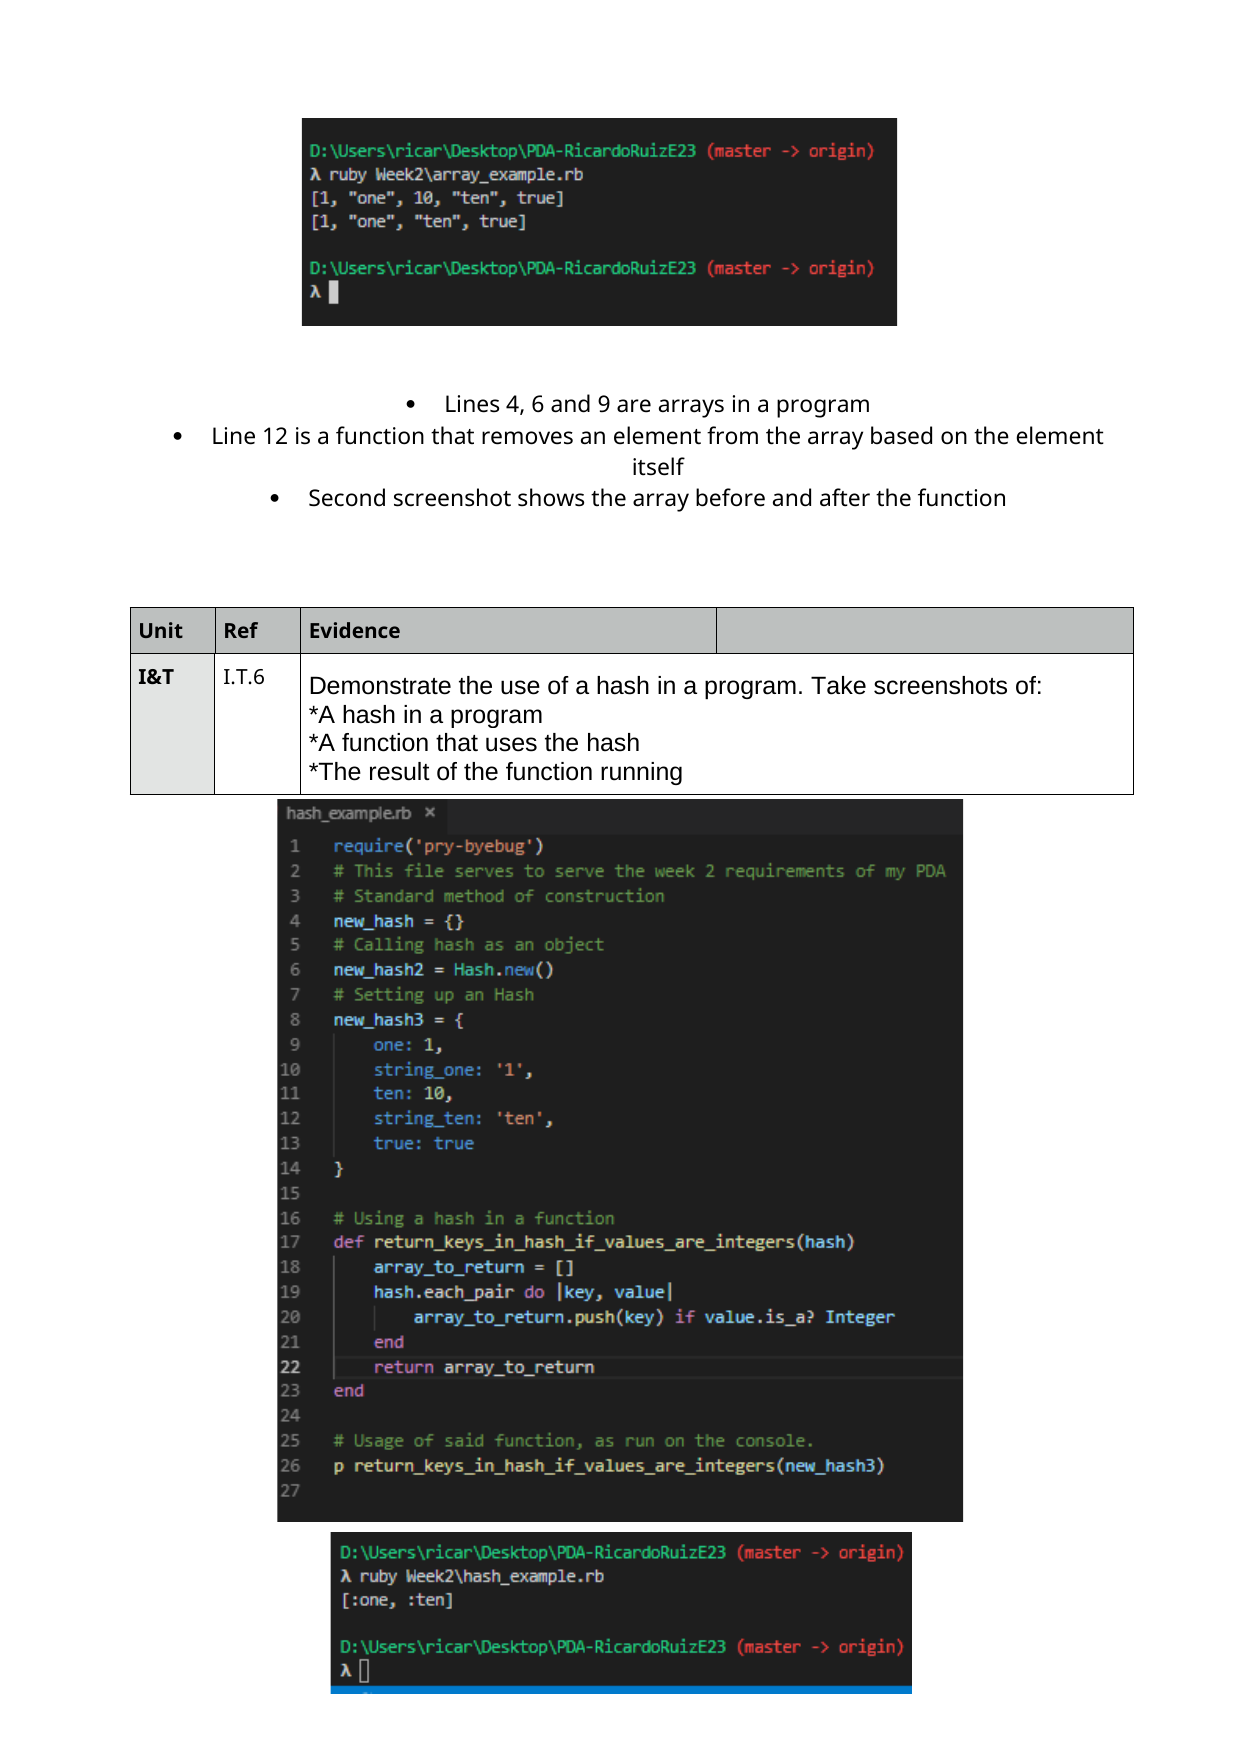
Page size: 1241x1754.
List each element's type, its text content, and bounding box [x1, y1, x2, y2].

list Line 12 is a function that removes an element from the array based on the element itself [156, 420, 1122, 482]
table_cell Demonstrate the use of a hash in a program. Take screenshots of: *A hash in a program *A function that uses the hash *The result of the function running [301, 654, 1133, 794]
table_header Ref [216, 608, 300, 653]
picture [330, 1532, 912, 1694]
picture [301, 118, 898, 326]
table_cell I.T.6 [215, 654, 300, 794]
table_cell I&T [131, 654, 214, 794]
list Second screenshot shows the array before and after the function [156, 482, 1122, 513]
table_header [717, 608, 1133, 653]
picture [277, 799, 964, 1522]
list Lines 4, 6 and 9 are arrays in a program [156, 388, 1122, 420]
table_header Evidence [301, 608, 716, 653]
table_header Unit [131, 608, 215, 653]
